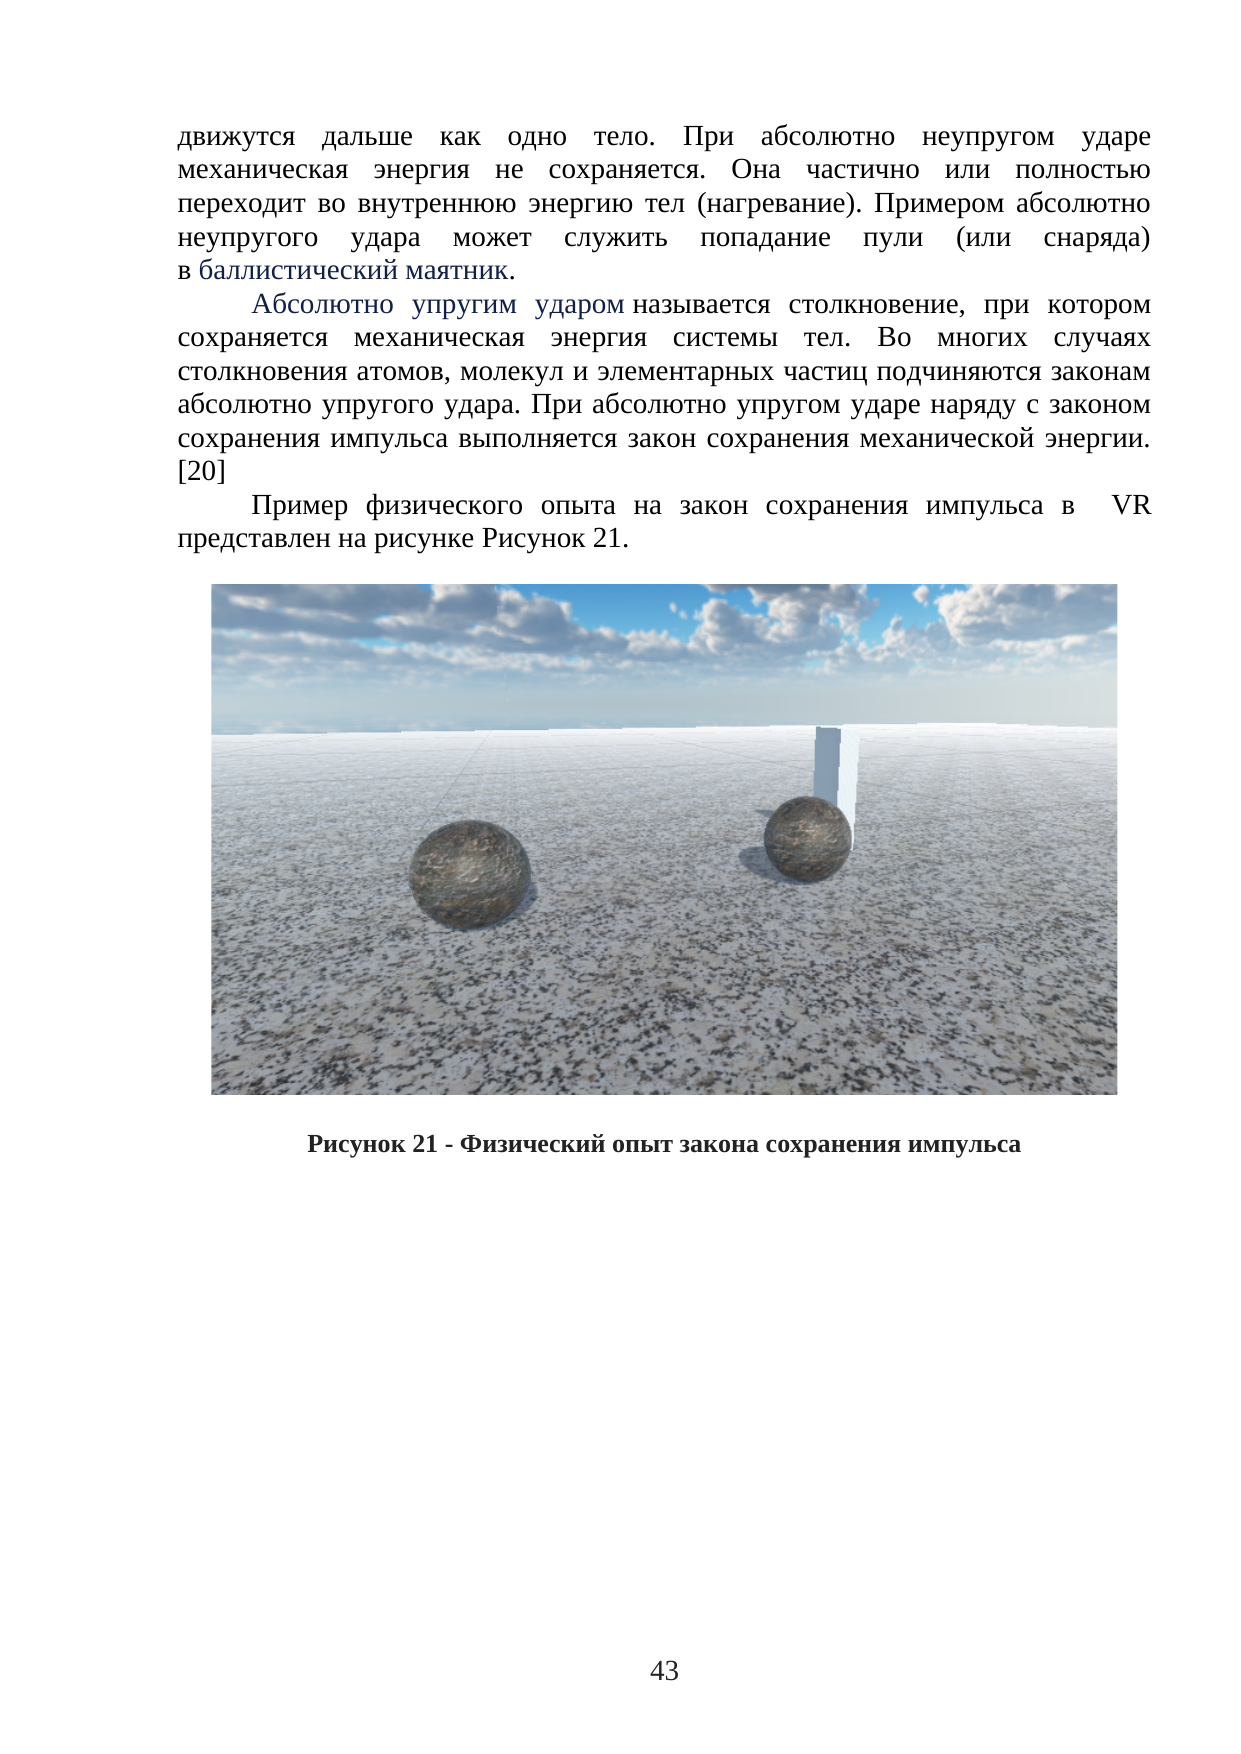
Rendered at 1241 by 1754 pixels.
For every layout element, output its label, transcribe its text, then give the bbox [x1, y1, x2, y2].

picture [211, 584, 1118, 1095]
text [177, 118, 1152, 286]
text Абсолютно упругим ударом называется столкновение, при котором сохраняется механическая энергия системы тел. Во многих случаях столкновения атомов, молекул и элементарных частиц подчиняются законам абсолютно упругого удара. При абсолютно упругом ударе наряду с законом сохранения импульса выполняется закон сохранения механической энергии. [20] [177, 286, 1152, 487]
text Пример физического опыта на закон сохранения импульса в VR представлен на рисунке 21. [177, 487, 1152, 554]
